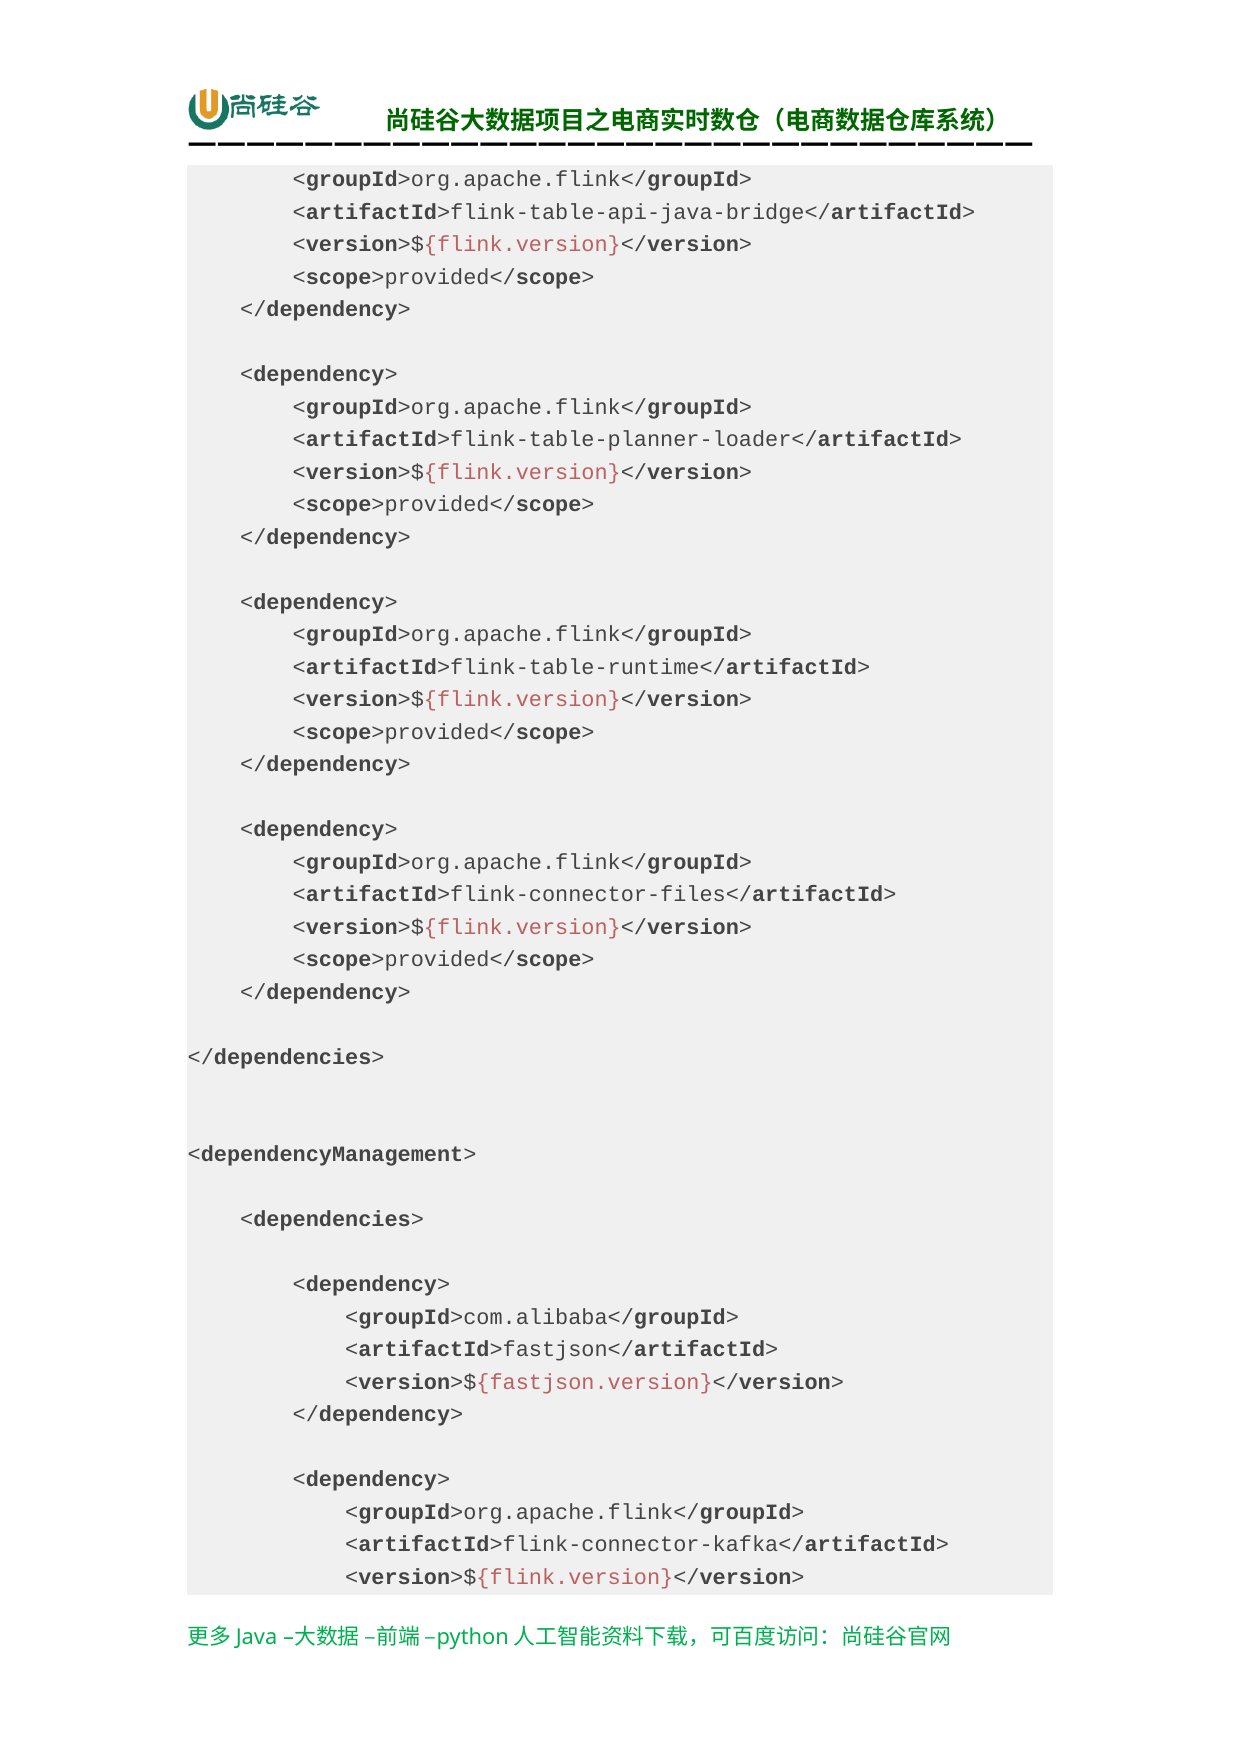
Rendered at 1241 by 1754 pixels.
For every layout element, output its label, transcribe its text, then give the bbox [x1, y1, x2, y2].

text <scope>provided</scope> [187, 717, 1053, 750]
text <artifactId>fastjson</artifactId> [187, 1335, 1053, 1367]
text </dependency> [187, 977, 1053, 1010]
picture [187, 88, 320, 130]
text <dependency> [187, 815, 1053, 847]
text <dependencies> [187, 1205, 1053, 1237]
text </dependency> [187, 522, 1053, 555]
text <version>${flink.version}</version> [187, 912, 1053, 945]
text <artifactId>flink-connector-kafka</artifactId> [187, 1530, 1053, 1562]
text <groupId>org.apache.flink</groupId> [187, 847, 1053, 880]
text </dependency> [187, 295, 1053, 327]
text <groupId>org.apache.flink</groupId> [187, 620, 1053, 652]
text <scope>provided</scope> [187, 945, 1053, 977]
text <version>${flink.version}</version> [187, 457, 1053, 490]
text <groupId>org.apache.flink</groupId> [187, 392, 1053, 425]
text <dependency> [187, 1465, 1053, 1497]
text <dependency> [187, 587, 1053, 620]
text <groupId>com.alibaba</groupId> [187, 1302, 1053, 1335]
text <artifactId>flink-table-runtime</artifactId> [187, 652, 1053, 685]
text <dependencyManagement> [187, 1140, 1053, 1172]
text </dependency> [187, 750, 1053, 782]
text <artifactId>flink-table-planner-loader</artifactId> [187, 425, 1053, 457]
text <version>${fastjson.version}</version> [187, 1367, 1053, 1400]
text <scope>provided</scope> [187, 262, 1053, 295]
text <artifactId>flink-connector-files</artifactId> [187, 880, 1053, 912]
text </dependencies> [187, 1042, 1053, 1075]
text <version>${flink.version}</version> [187, 230, 1053, 262]
text <version>${flink.version}</version> [187, 1562, 1053, 1595]
text <dependency> [187, 1270, 1053, 1302]
text <groupId>org.apache.flink</groupId> [187, 165, 1053, 197]
text <groupId>org.apache.flink</groupId> [187, 1497, 1053, 1530]
text <scope>provided</scope> [187, 490, 1053, 522]
text <artifactId>flink-table-api-java-bridge</artifactId> [187, 197, 1053, 230]
text </dependency> [187, 1400, 1053, 1432]
text <dependency> [187, 360, 1053, 392]
text <version>${flink.version}</version> [187, 685, 1053, 717]
